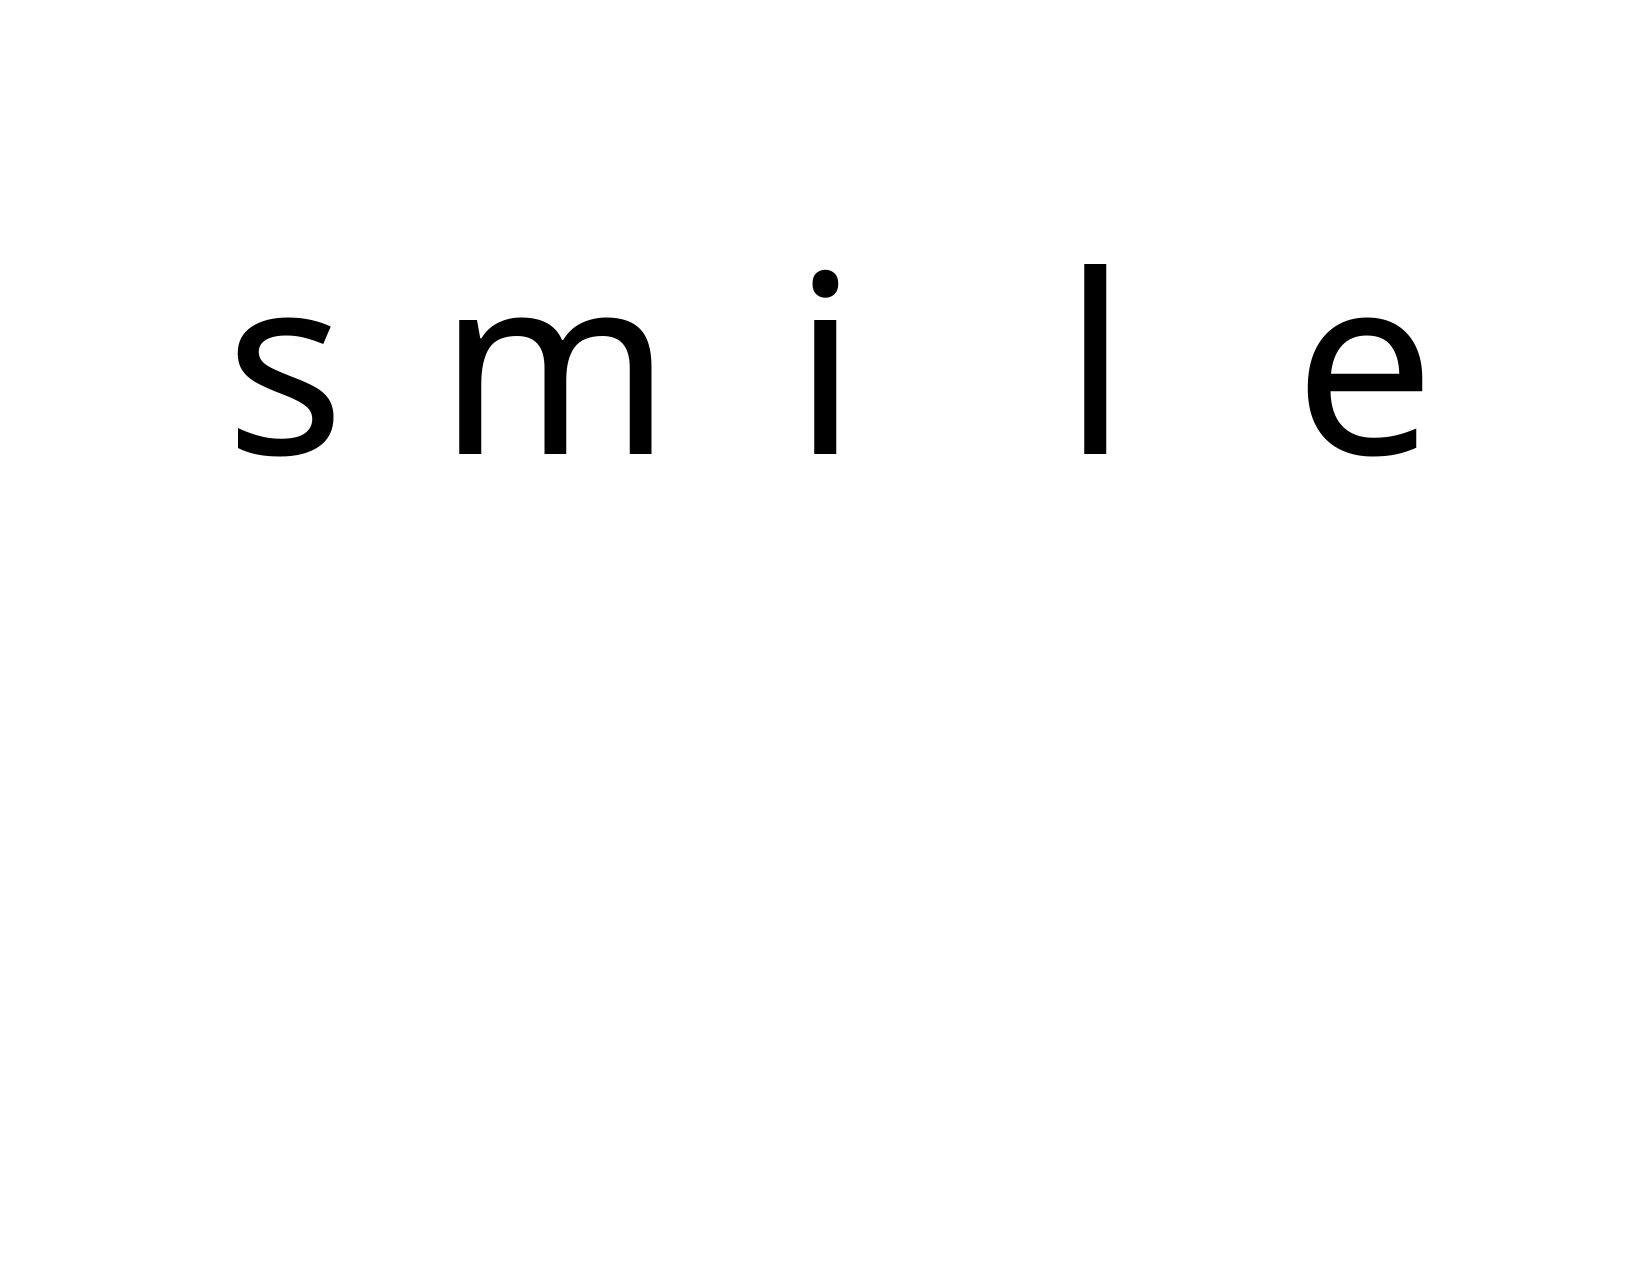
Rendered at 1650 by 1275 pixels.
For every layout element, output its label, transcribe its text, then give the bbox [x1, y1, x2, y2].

table_cell s [150, 150, 420, 528]
table_cell l [960, 150, 1230, 528]
table_cell m [420, 150, 690, 528]
table_cell e [1230, 150, 1500, 528]
table_cell i [690, 150, 960, 528]
